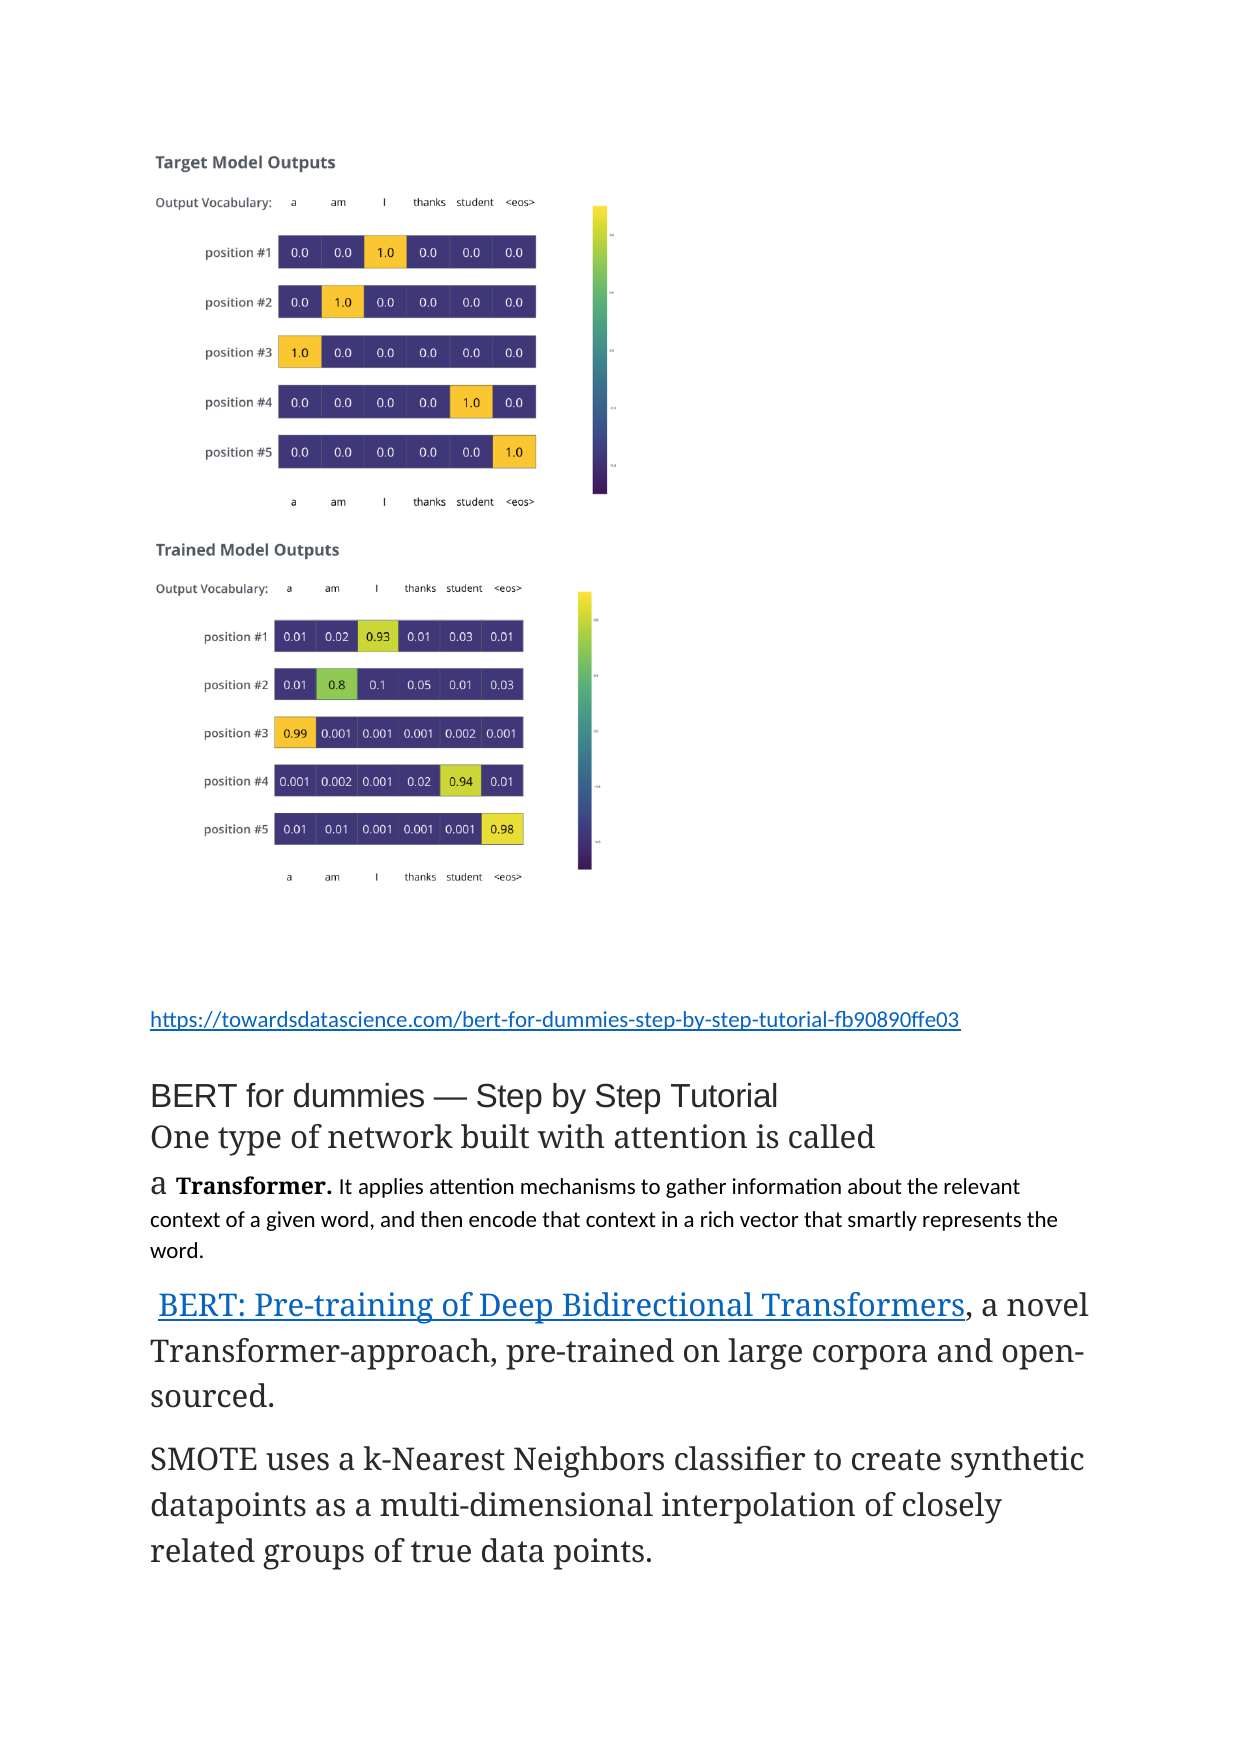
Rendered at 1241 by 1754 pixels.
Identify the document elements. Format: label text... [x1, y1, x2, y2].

text BERT: Pre-training of Deep Bidirectional Transformers, a novel Transformer-approach, pre-trained on large corpora and open-sourced. [150, 1283, 1090, 1417]
text https://towardsdatascience.com/bert-for-dummies-step-by-step-tutorial-fb90890ffe03 [150, 1005, 1090, 1033]
subtitle BERT for dummies — Step by Step Tutorial [150, 1052, 1090, 1115]
text SMOTE uses a k-Nearest Neighbors classifier to create synthetic datapoints as a multi-dimensional interpolation of closely related groups of true data points. [150, 1437, 1090, 1572]
picture [150, 150, 624, 519]
text One type of network built with attention is called a Transformer. It applies attention mechanisms to gather information about the relevant context of a given word, and then encode that context in a rich vector that smartly represents the word. [150, 1115, 1090, 1264]
picture [150, 537, 609, 893]
